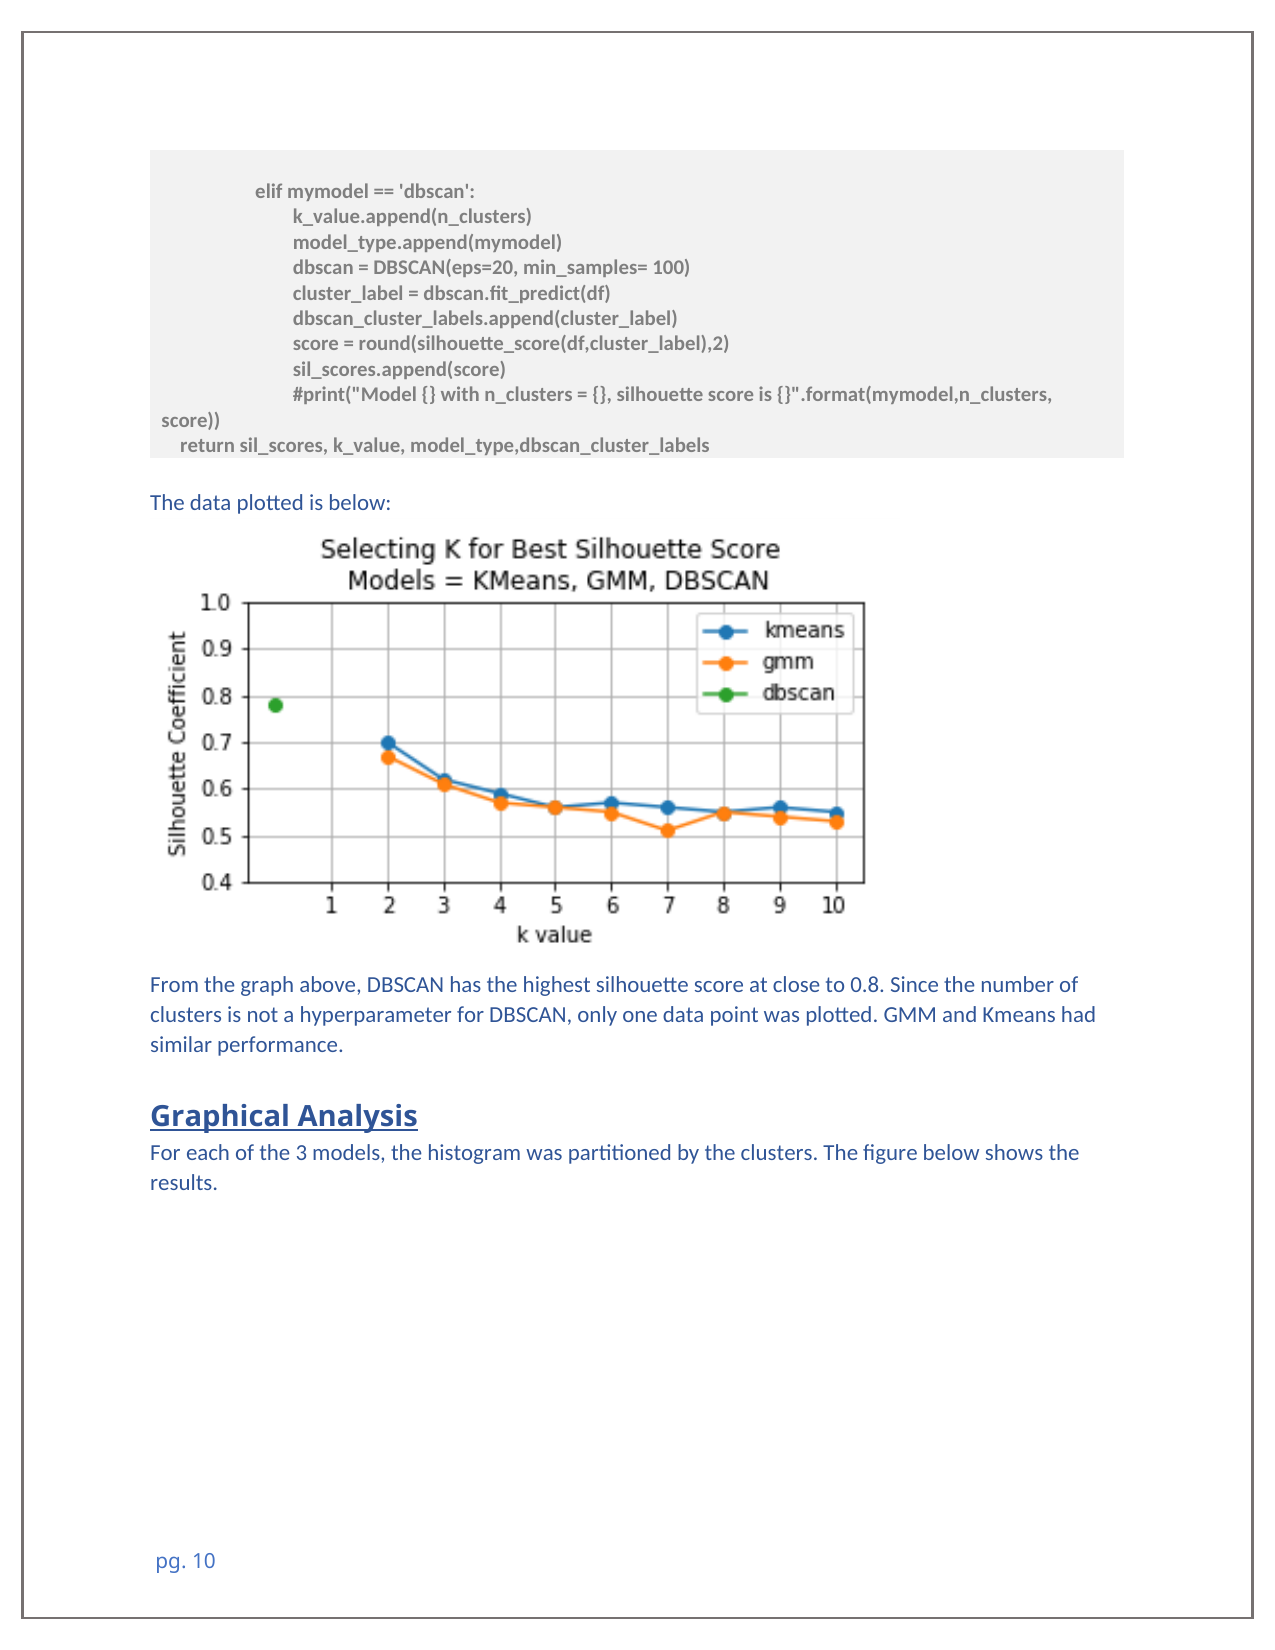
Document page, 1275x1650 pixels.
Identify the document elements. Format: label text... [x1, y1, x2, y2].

text From the graph above, DBSCAN has the highest silhouette score at close to 0.8. Since the number of clusters is not a hyperparameter for DBSCAN, only one data point was plotted. GMM and Kmeans had similar performance. [150, 970, 1125, 1059]
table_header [150, 150, 1124, 458]
subtitle Graphical Analysis [150, 1095, 1125, 1135]
text For each of the 3 models, the histogram was partitioned by the clusters. The figure below shows the results. [150, 1138, 1125, 1196]
picture [150, 518, 901, 968]
text The data plotted is below: [150, 488, 1125, 516]
